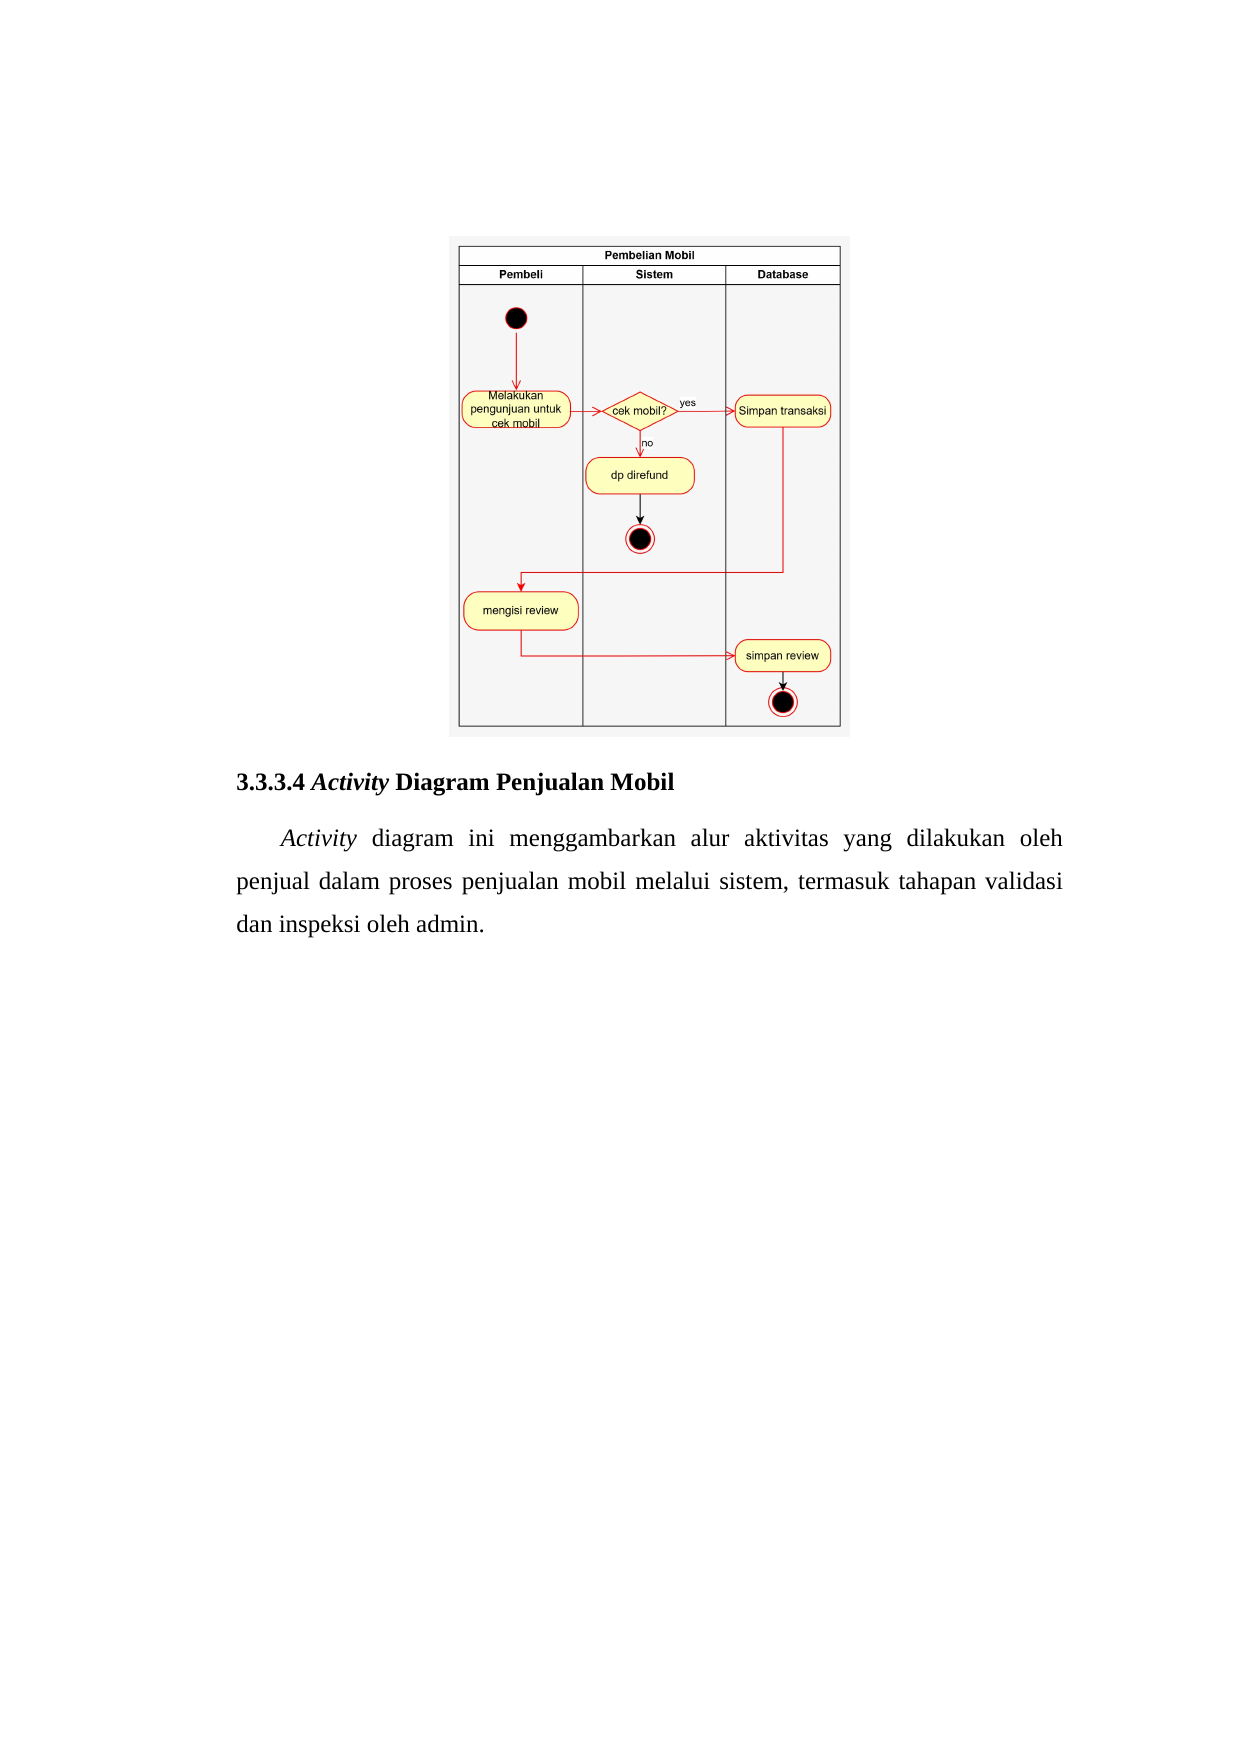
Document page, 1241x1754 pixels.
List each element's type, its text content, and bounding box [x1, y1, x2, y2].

picture [449, 236, 850, 737]
text Activity diagram ini menggambarkan alur aktivitas yang dilakukan oleh penjual dalam proses penjualan mobil melalui sistem, termasuk tahapan validasi dan inspeksi oleh admin. [236, 823, 1063, 938]
subtitle 3.3.3.4 Activity Diagram Penjualan Mobil [236, 767, 1063, 796]
